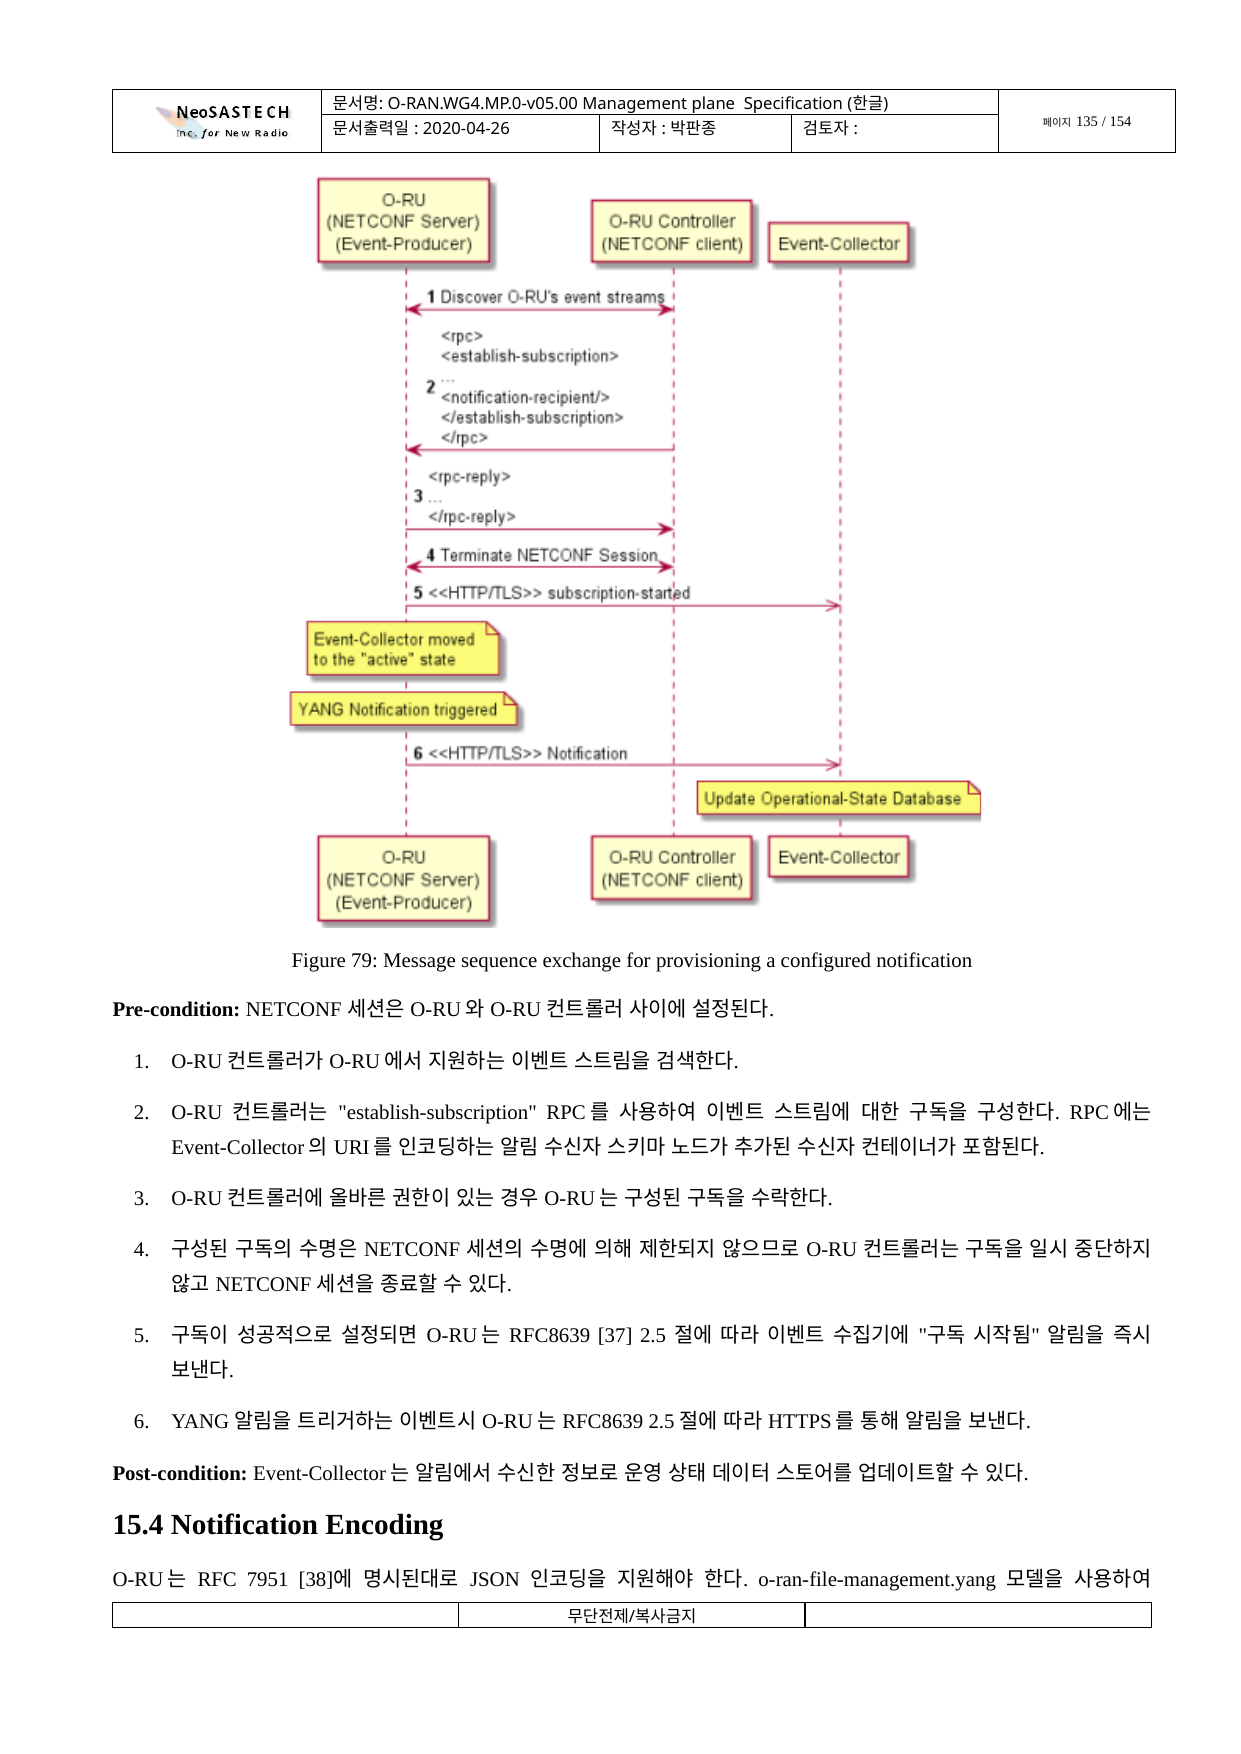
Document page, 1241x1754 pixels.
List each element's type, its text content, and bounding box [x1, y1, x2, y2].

picture [282, 176, 982, 928]
list O-RU 컨트롤러에 올바른 권한이 있는 경우 O-RU는 구성된 구독을 수락한다. [134, 1181, 1152, 1212]
list 구독이 성공적으로 설정되면 O-RU는 RFC8639 [37] 2.5 절에 따라 이벤트 수집기에 "구독 시작됨" 알림을 즉시 보낸다. [134, 1319, 1152, 1384]
list YANG 알림을 트리거하는 이벤트시 O-RU는 RFC8639 2.5 절에 따라 HTTPS를 통해 알림을 보낸다. [134, 1405, 1152, 1435]
text Pre-condition: NETCONF 세션은 O-RU와 O-RU 컨트롤러 사이에 설정된다. [112, 993, 1152, 1023]
text Figure 79: Message sequence exchange for provisioning a configured notification [112, 948, 1152, 972]
list O-RU 컨트롤러가 O-RU에서 지원하는 이벤트 스트림을 검색한다. [134, 1044, 1152, 1074]
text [112, 1563, 1152, 1593]
list O-RU 컨트롤러는 "establish-subscription" RPC를 사용하여 이벤트 스트림에 대한 구독을 구성한다. RPC에는 Event-Collector의 URI를 인코딩하는 알림 수신자 스키마 노드가 추가된 수신자 컨테이너가 포함된다. [134, 1095, 1152, 1160]
text 15.4 Notification Encoding [112, 1507, 1152, 1541]
text Post-condition: Event-Collector는 알림에서 수신한 정보로 운영 상태 데이터 스토어를 업데이트할 수 있다. [112, 1456, 1152, 1486]
list 구성된 구독의 수명은 NETCONF 세션의 수명에 의해 제한되지 않으므로 O-RU 컨트롤러는 구독을 일시 중단하지 않고 NETCONF 세션을 종료할 수 있다. [134, 1233, 1152, 1298]
